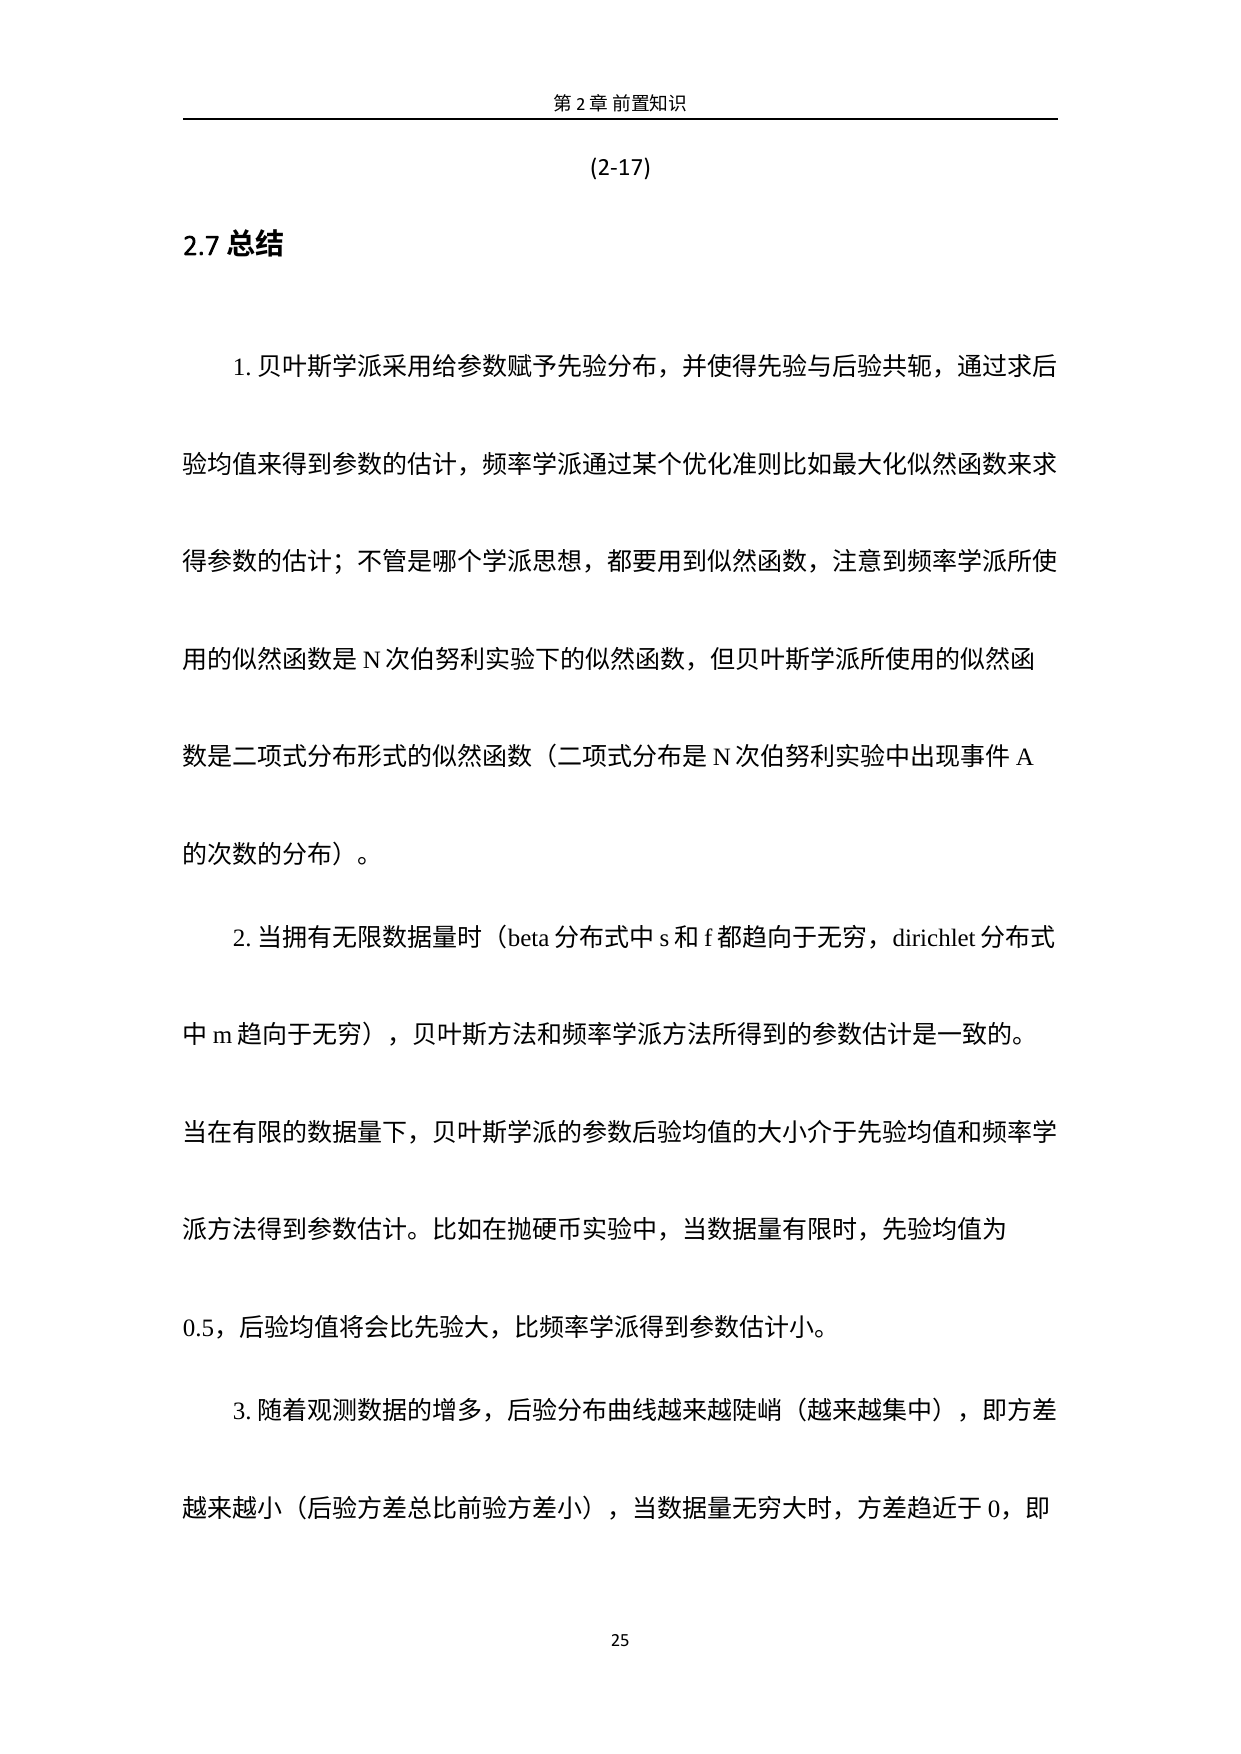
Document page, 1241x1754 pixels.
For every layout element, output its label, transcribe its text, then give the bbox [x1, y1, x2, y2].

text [183, 1376, 1058, 1539]
subtitle 总结 [183, 209, 1058, 274]
text 1. 贝叶斯学派采用给参数赋予先验分布，并使得先验与后验共轭，通过求后验均值来得到参数的估计，频率学派通过某个优化准则比如最大化似然函数来求得参数的估计；不管是哪个学派思想，都要用到似然函数，注意到频率学派所使用的似然函数是N次伯努利实验下的似然函数，但贝叶斯学派所使用的似然函数是二项式分布形式的似然函数（二项式分布是N次伯努利实验中出现事件A的次数的分布）。 [183, 332, 1058, 885]
text 2. 当拥有无限数据量时（beta分布式中s和f都趋向于无穷，dirichlet分布式中m趋向于无穷），贝叶斯方法和频率学派方法所得到的参数估计是一致的。当在有限的数据量下，贝叶斯学派的参数后验均值的大小介于先验均值和频率学派方法得到参数估计。比如在抛硬币实验中，当数据量有限时，先验均值为0.5，后验均值将会比先验大，比频率学派得到参数估计小。 [183, 903, 1058, 1358]
